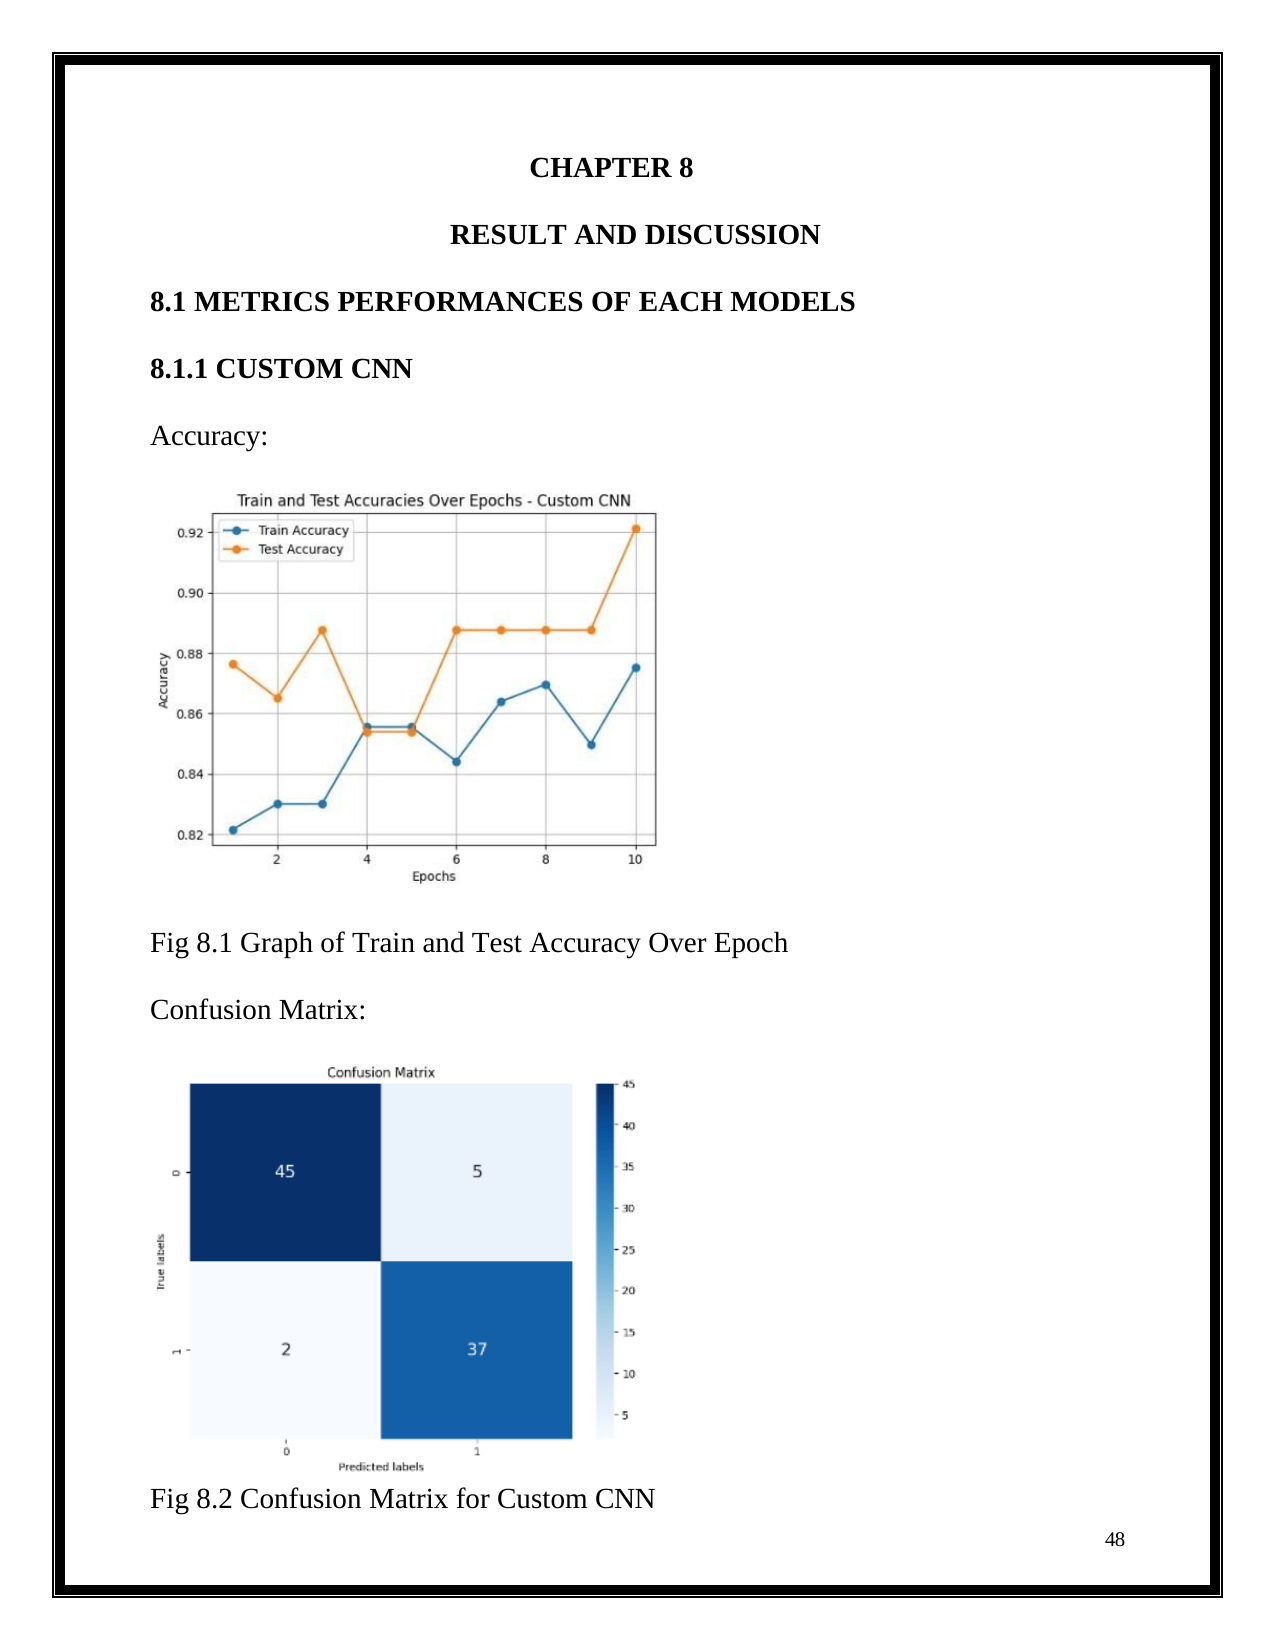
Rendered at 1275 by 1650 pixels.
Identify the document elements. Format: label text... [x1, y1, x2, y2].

text Fig 8.1 Graph of Train and Test Accuracy Over Epoch Confusion Matrix: [150, 500, 808, 1026]
list METRICS PERFORMANCES OF EACH MODELS [150, 284, 1200, 318]
list CUSTOM CNN [150, 351, 1200, 385]
picture [156, 1066, 636, 1073]
text CHAPTER 8 [75, 150, 1148, 183]
picture [158, 493, 658, 500]
text Fig 8.2 Confusion Matrix for Custom CNN [150, 1073, 1200, 1515]
text Accuracy: [150, 418, 1200, 452]
text RESULT AND DISCUSSION [75, 217, 1196, 251]
